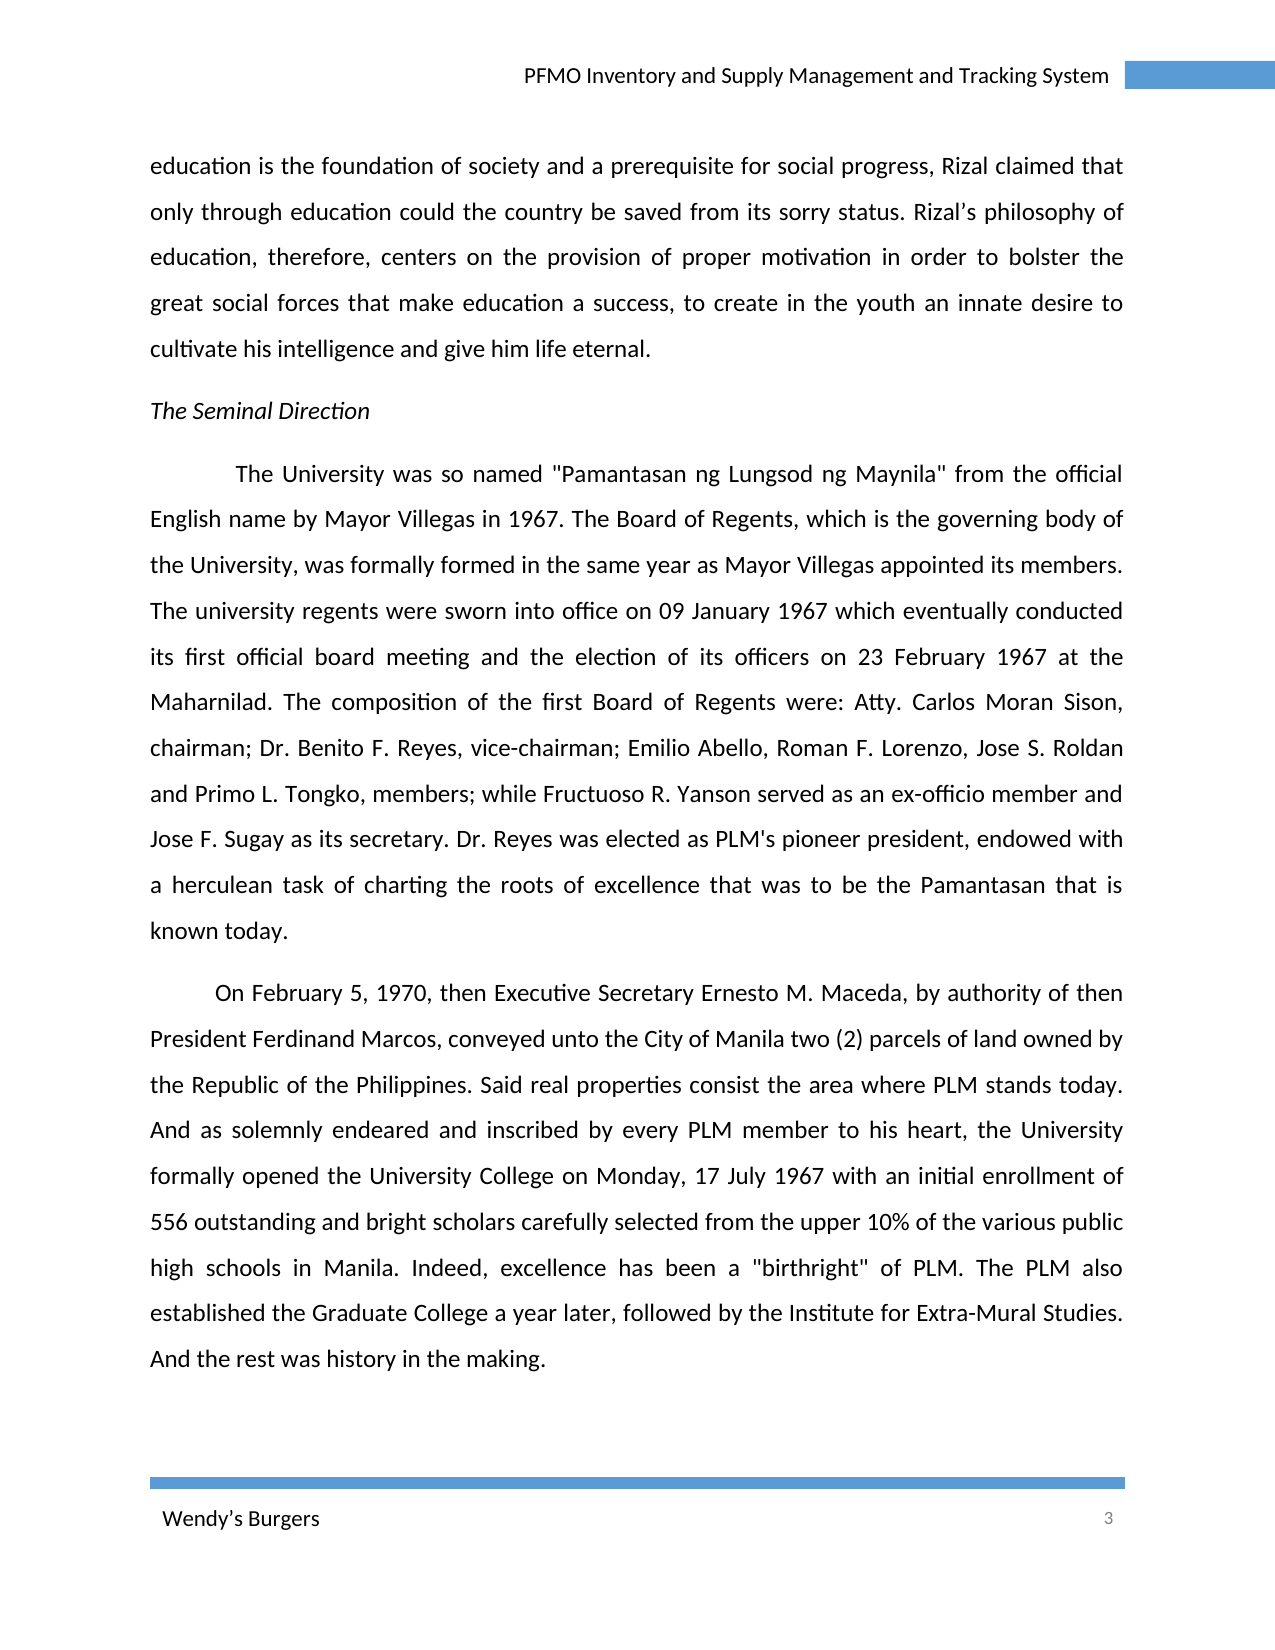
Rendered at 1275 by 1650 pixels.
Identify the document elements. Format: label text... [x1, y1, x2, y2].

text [150, 150, 1125, 363]
text The University was so named "Pamantasan ng Lungsod ng Maynila" from the official English name by Mayor Villegas in 1967. The Board of Regents, which is the governing body of the University, was formally formed in the same year as Mayor Villegas appointed its members. The university regents were sworn into office on 09 January 1967 which eventually conducted its first official board meeting and the election of its officers on 23 February 1967 at the Maharnilad. The composition of the first Board of Regents were: Atty. Carlos Moran Sison, chairman; Dr. Benito F. Reyes, vice-chairman; Emilio Abello, Roman F. Lorenzo, Jose S. Roldan and Primo L. Tongko, members; while Fructuoso R. Yanson served as an ex-officio member and Jose F. Sugay as its secretary. Dr. Reyes was elected as PLM's pioneer president, endowed with a herculean task of charting the roots of excellence that was to be the Pamantasan that is known today. [150, 458, 1125, 946]
text The Seminal Direction [150, 395, 1125, 426]
text On February 5, 1970, then Executive Secretary Ernesto M. Maceda, by authority of then President Ferdinand Marcos, conveyed unto the City of Manila two (2) parcels of land owned by the Republic of the Philippines. Said real properties consist the area where PLM stands today. And as solemnly endeared and inscribed by every PLM member to his heart, the University formally opened the University College on Monday, 17 July 1967 with an initial enrollment of 556 outstanding and bright scholars carefully selected from the upper 10% of the various public high schools in Manila. Indeed, excellence has been a "birthright" of PLM. The PLM also established the Graduate College a year later, followed by the Institute for Extra-Mural Studies. And the rest was history in the making. [150, 977, 1125, 1374]
